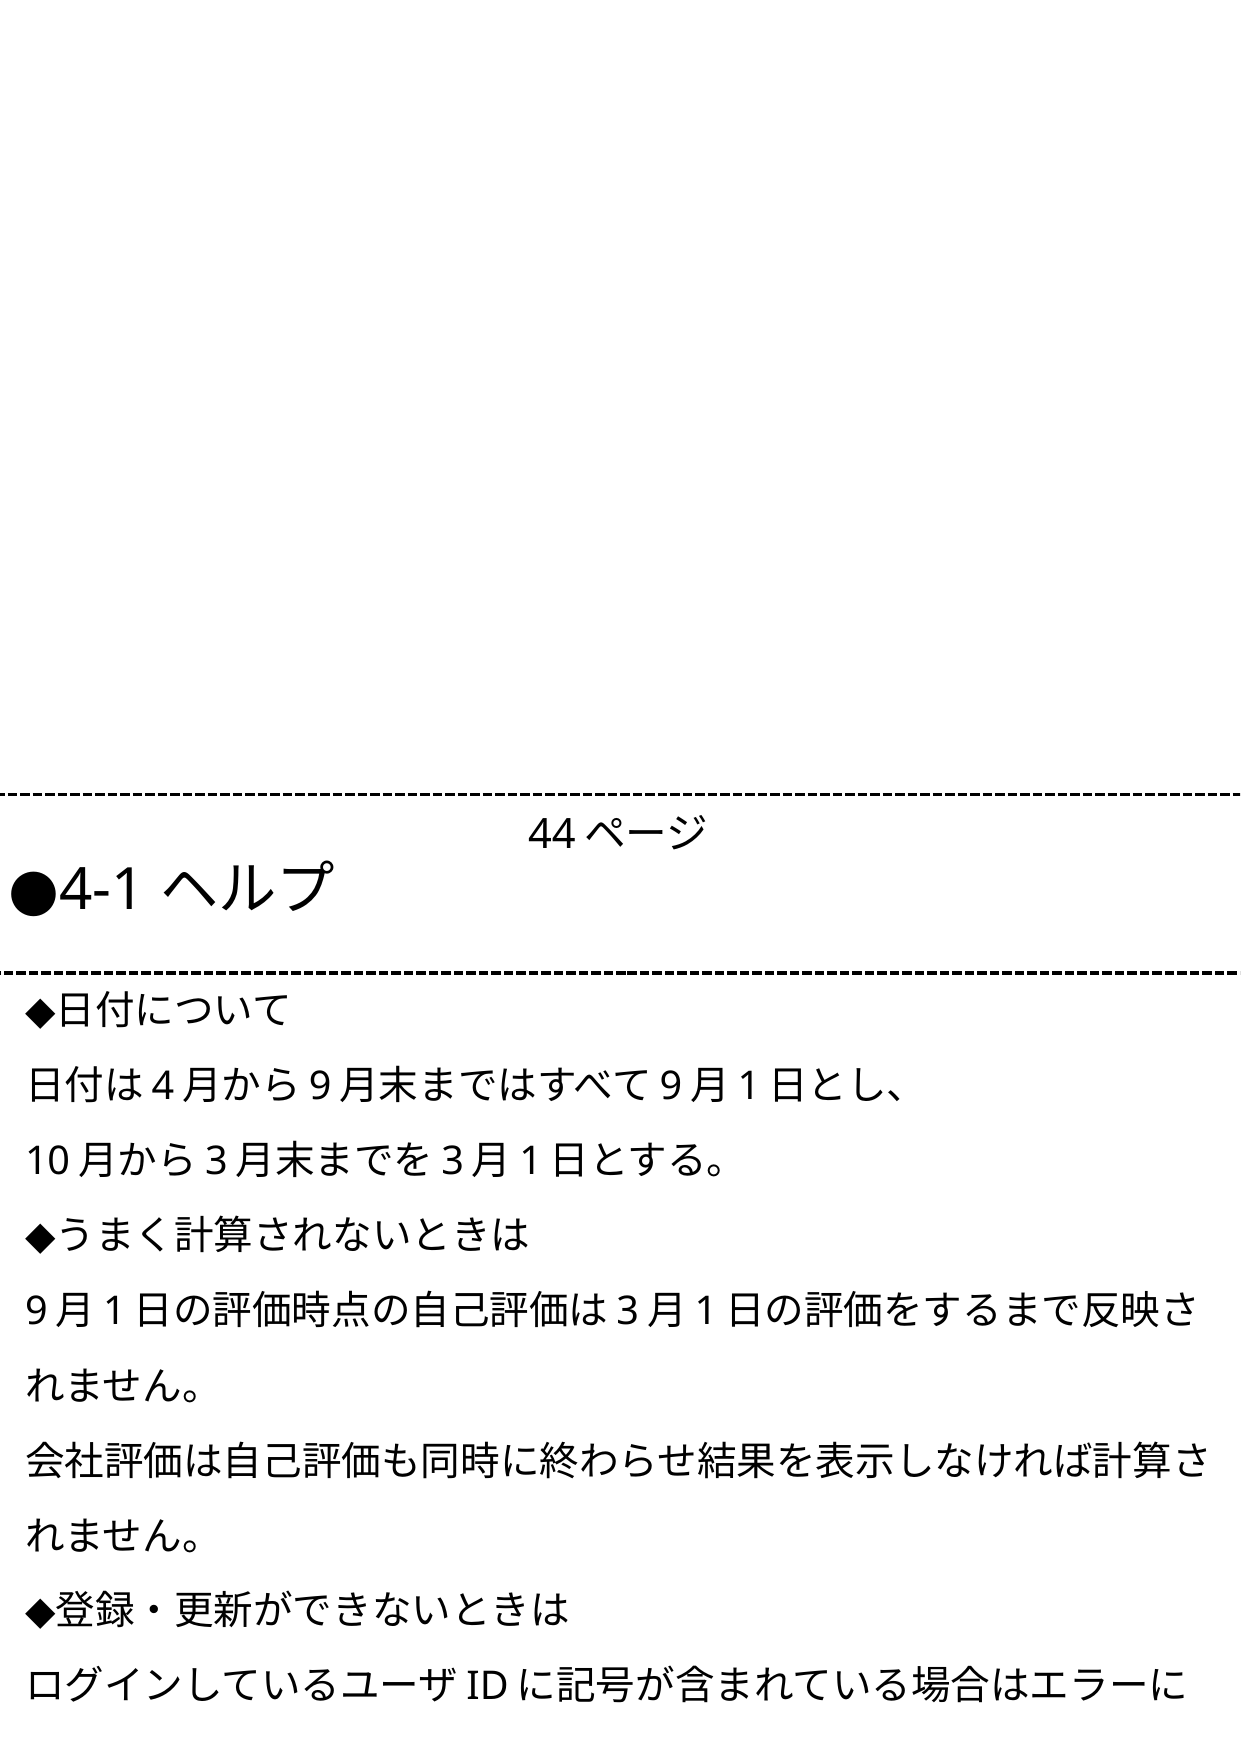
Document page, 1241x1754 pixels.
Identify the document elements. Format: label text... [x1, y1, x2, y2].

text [25, 1645, 1215, 1720]
text 会社評価は自己評価も同時に終わらせ結果を表示しなければ計算されません。 [25, 1420, 1215, 1570]
text ◆うまく計算されないときは [25, 1195, 1215, 1270]
text 日付は4月から9月末まではすべて9月1日とし、 [25, 1045, 1215, 1120]
text 9月1日の評価時点の自己評価は3月1日の評価をするまで反映されません。 [25, 1270, 1215, 1420]
text 10月から3月末までを3月1日とする。 [25, 1120, 1215, 1195]
text ◆登録・更新ができないときは [25, 1570, 1215, 1645]
text ◆日付について [25, 970, 1215, 1045]
